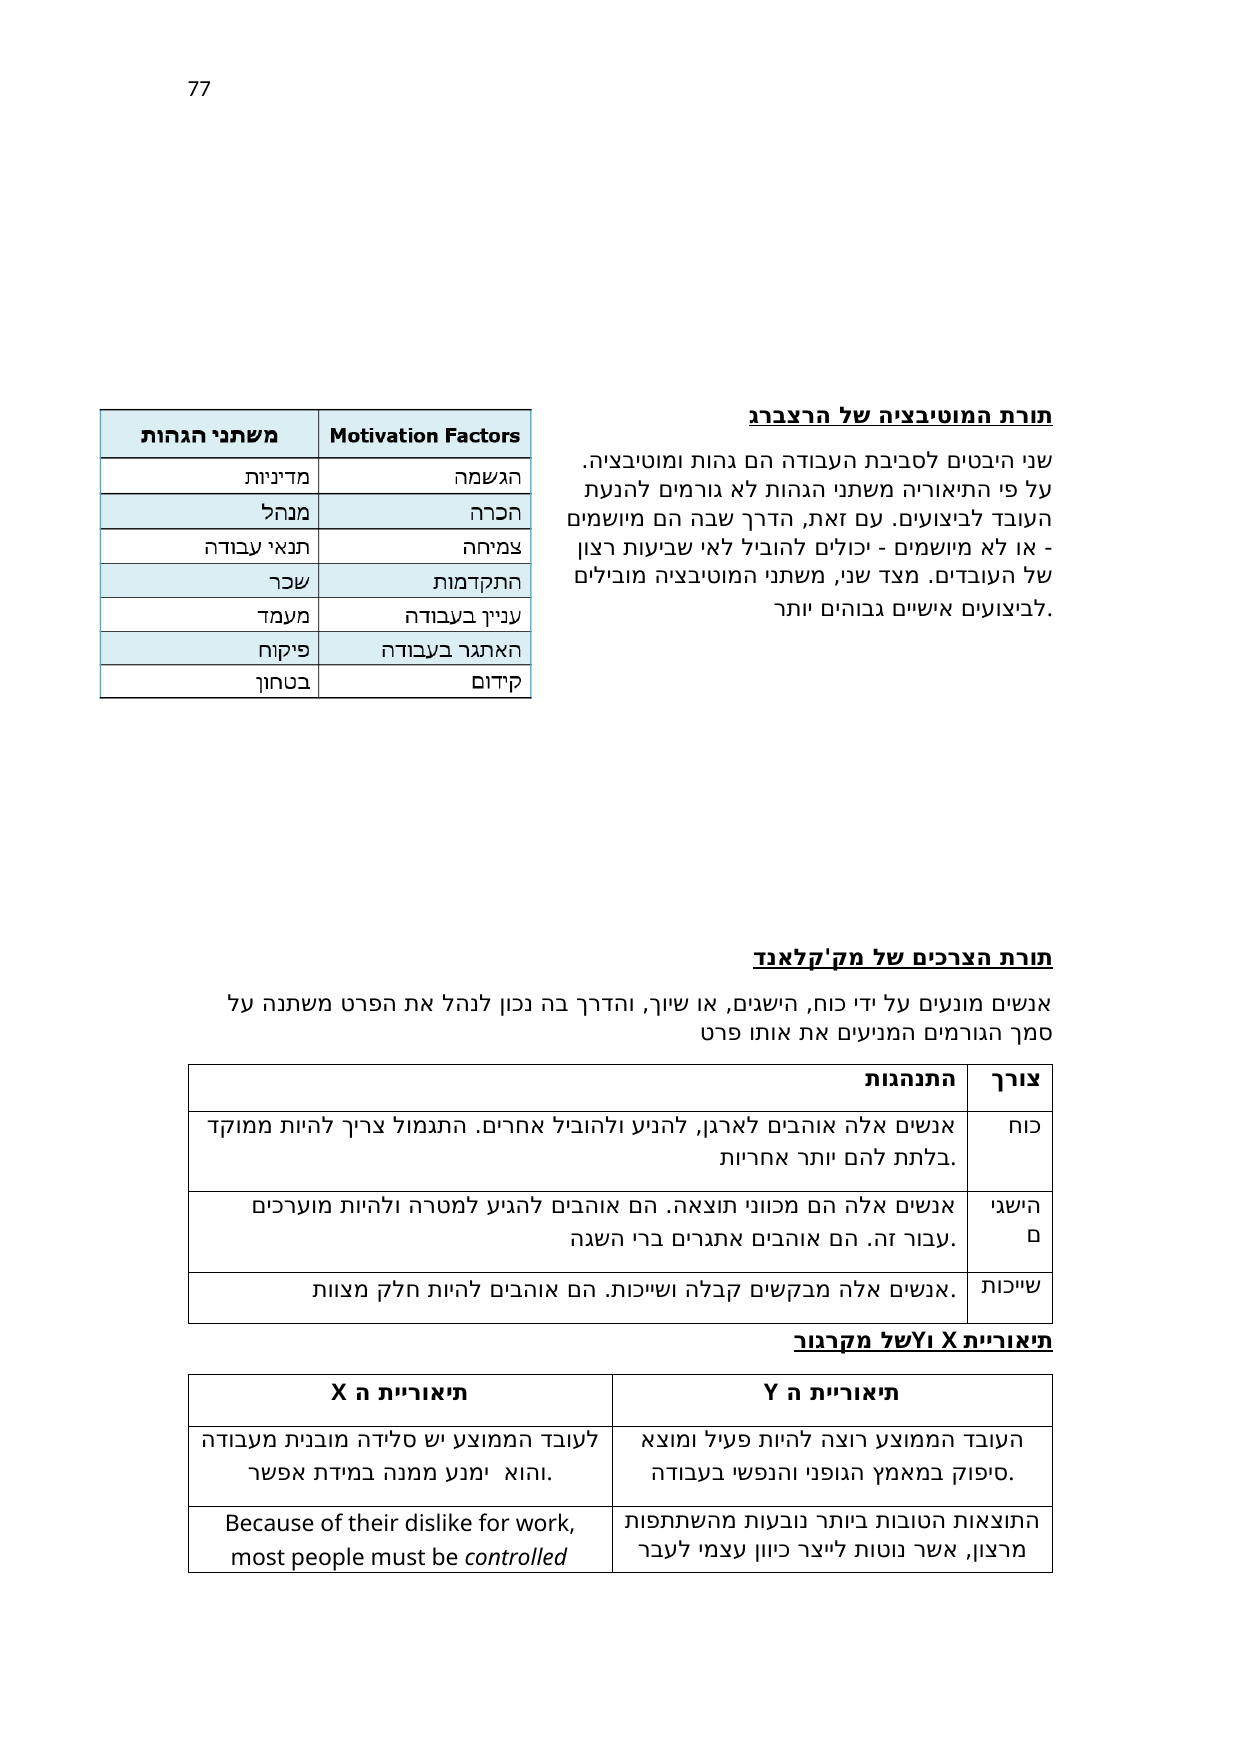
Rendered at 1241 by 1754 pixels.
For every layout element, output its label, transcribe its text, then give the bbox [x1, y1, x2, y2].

text של מקרגורYו X תיאוריית [187, 1324, 1053, 1355]
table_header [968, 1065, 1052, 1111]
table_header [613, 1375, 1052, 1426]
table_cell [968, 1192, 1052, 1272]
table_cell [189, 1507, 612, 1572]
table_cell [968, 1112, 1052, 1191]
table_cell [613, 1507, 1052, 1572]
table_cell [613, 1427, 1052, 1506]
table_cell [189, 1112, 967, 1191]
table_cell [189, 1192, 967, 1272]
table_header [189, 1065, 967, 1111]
text אנשים מונעים על ידי כוח, הישגים, או שיוך, והדרך בה נכון לנהל את הפרט משתנה על סמך הגורמים המניעים את אותו פרט [187, 990, 1053, 1045]
text תורת המוטיבציה של הרצברג [543, 402, 1053, 429]
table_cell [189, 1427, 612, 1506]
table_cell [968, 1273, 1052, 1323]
text שני היבטים לסביבת העבודה הם גהות ומוטיבציה. על פי התיאוריה משתני הגהות לא גורמים להנעת העובד לביצועים. עם זאת, הדרך שבה הם מיושמים - או לא מיושמים - יכולים להוביל לאי שביעות רצון של העובדים. מצד שני, משתני המוטיבציה מובילים לביצועים אישיים גבוהים יותר. [543, 447, 1053, 623]
picture [78, 396, 543, 716]
text תורת הצרכים של מק'קלאנד [187, 944, 1053, 971]
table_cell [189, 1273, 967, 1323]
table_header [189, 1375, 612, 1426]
